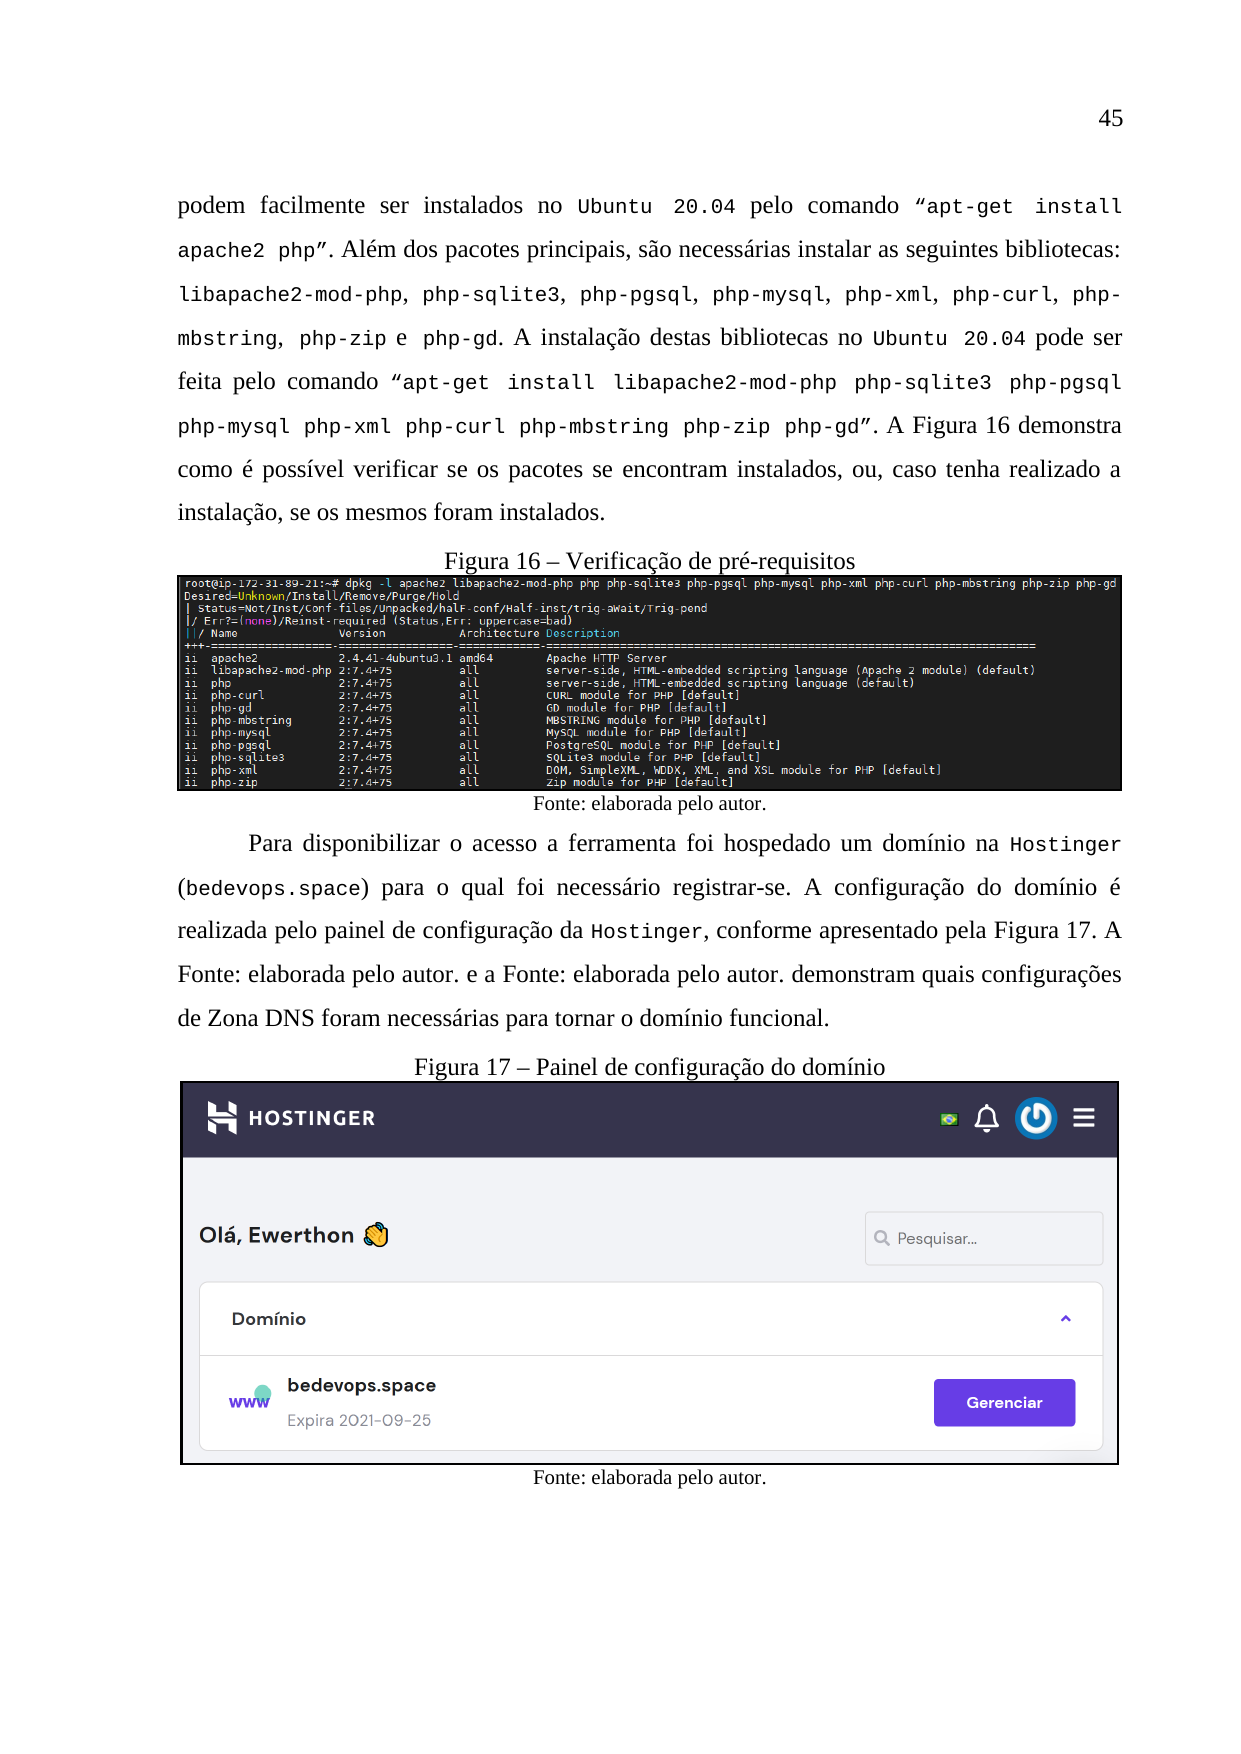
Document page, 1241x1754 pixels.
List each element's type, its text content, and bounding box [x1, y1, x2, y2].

text Fonte: elaborada pelo autor. [177, 1465, 1122, 1489]
text Fonte: elaborada pelo autor. [177, 791, 1122, 815]
picture [179, 577, 1120, 789]
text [177, 190, 1122, 526]
picture [183, 1083, 1117, 1463]
text Para disponibilizar o acesso a ferramenta foi hospedado um domínio na Hostinger (bedevops.space) para o qual foi necessário registrar-se. A configuração do domínio é realizada pelo painel de configuração da Hostinger, conforme apresentado pela Figura 17. A Figura 18 e a Figura 19 demonstram quais configurações de Zona DNS foram necessárias para tornar o domínio funcional. [177, 828, 1122, 1031]
